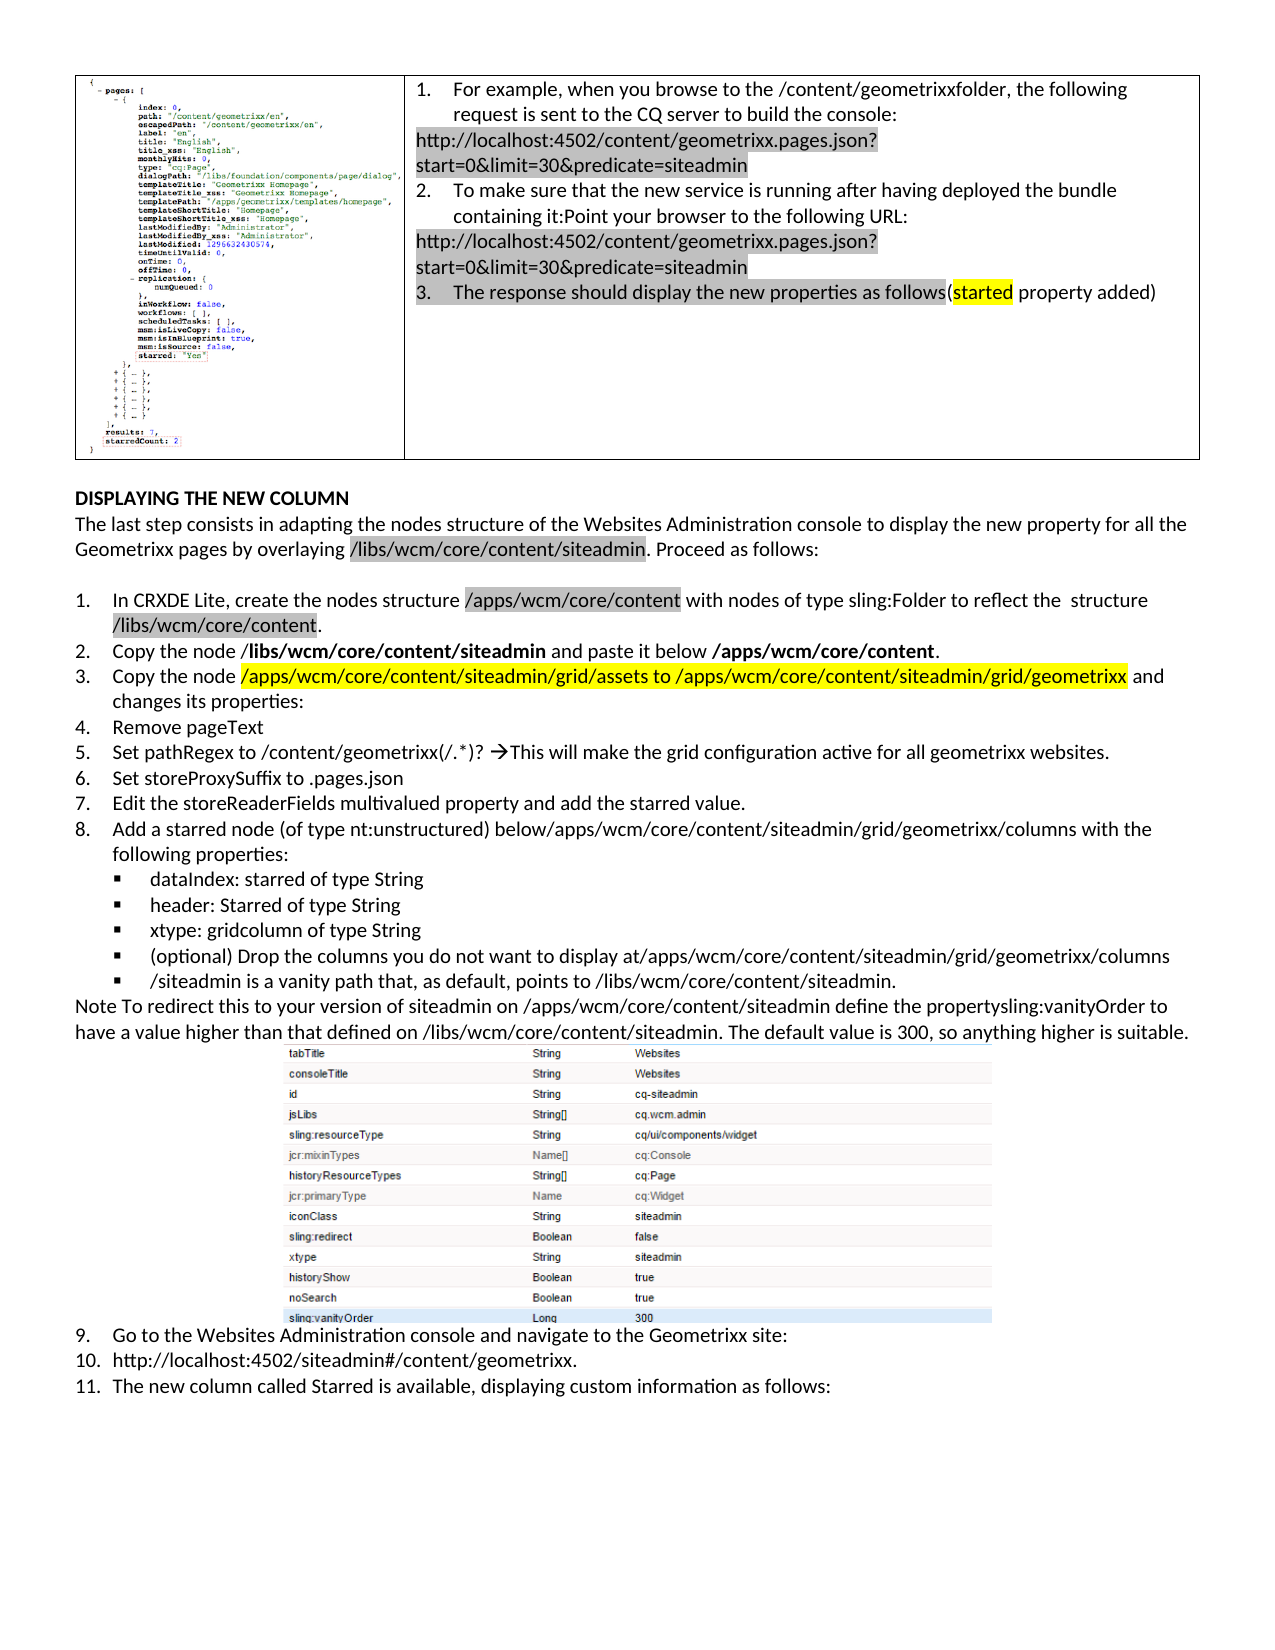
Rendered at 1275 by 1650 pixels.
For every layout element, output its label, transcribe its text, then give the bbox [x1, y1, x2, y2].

list Go to the Websites Administration console and navigate to the Geometrixx site: [75, 1322, 1200, 1348]
list dataIndex: starred of type String [112, 867, 1200, 892]
list http://localhost:4502/siteadmin#/content/geometrixx. [75, 1348, 1200, 1373]
list Set pathRegex to /content/geometrixx(/.*)? This will make the grid configuration active for all geometrixx websites. [75, 739, 1200, 765]
list Remove pageText [75, 714, 1200, 739]
picture [86, 76, 403, 459]
list Set storeProxySuffix to .pages.json [75, 765, 1200, 790]
table_header For example, when you browse to the /content/geometrixxfolder, the following request is sent to the CQ server to build the console: http://localhost:4502/content/geometrixx.pages.json?start=0&limit=30&predicate=siteadmin To make sure that the new service is running after having deployed the bundle containing it:Point your browser to the following URL: http://localhost:4502/content/geometrixx.pages.json?start=0&limit=30&predicate=siteadmin The response should display the new properties as follows(started property added) [405, 76, 1199, 459]
text DISPLAYING THE NEW COLUMN [75, 485, 1200, 511]
list The new column called Starred is available, displaying custom information as follows: [75, 1373, 1200, 1398]
table_header [76, 76, 86, 459]
list Add a starred node (of type nt:unstructured) below/apps/wcm/core/content/siteadmin/grid/geometrixx/columns with the following properties: [75, 816, 1200, 867]
list header: Starred of type String [112, 892, 1200, 917]
list Edit the storeReaderFields multivalued property and add the starred value. [75, 790, 1200, 816]
list Copy the node /libs/wcm/core/content/siteadmin and paste it below /apps/wcm/core/content. [75, 638, 1200, 663]
list /siteadmin is a vanity path that, as default, points to /libs/wcm/core/content/siteadmin. [112, 968, 1200, 994]
text Note To redirect this to your version of siteadmin on /apps/wcm/core/content/siteadmin define the propertysling:vanityOrder to have a value higher than that defined on /libs/wcm/core/content/siteadmin. The default value is 300, so anything higher is suitable. [75, 994, 1200, 1044]
picture [283, 1044, 992, 1323]
list xtype: gridcolumn of type String [112, 917, 1200, 943]
list (optional) Drop the columns you do not want to display at/apps/wcm/core/content/siteadmin/grid/geometrixx/columns [112, 943, 1200, 968]
list Copy the node /apps/wcm/core/content/siteadmin/grid/assets to /apps/wcm/core/content/siteadmin/grid/geometrixx and changes its properties: [75, 663, 1200, 714]
list In CRXDE Lite, create the nodes structure /apps/wcm/core/content with nodes of type sling:Folder to reflect the structure /libs/wcm/core/content. [75, 587, 1200, 638]
text The last step consists in adapting the nodes structure of the Websites Administration console to display the new property for all the Geometrixx pages by overlaying /libs/wcm/core/content/siteadmin. Proceed as follows: [75, 511, 1200, 562]
